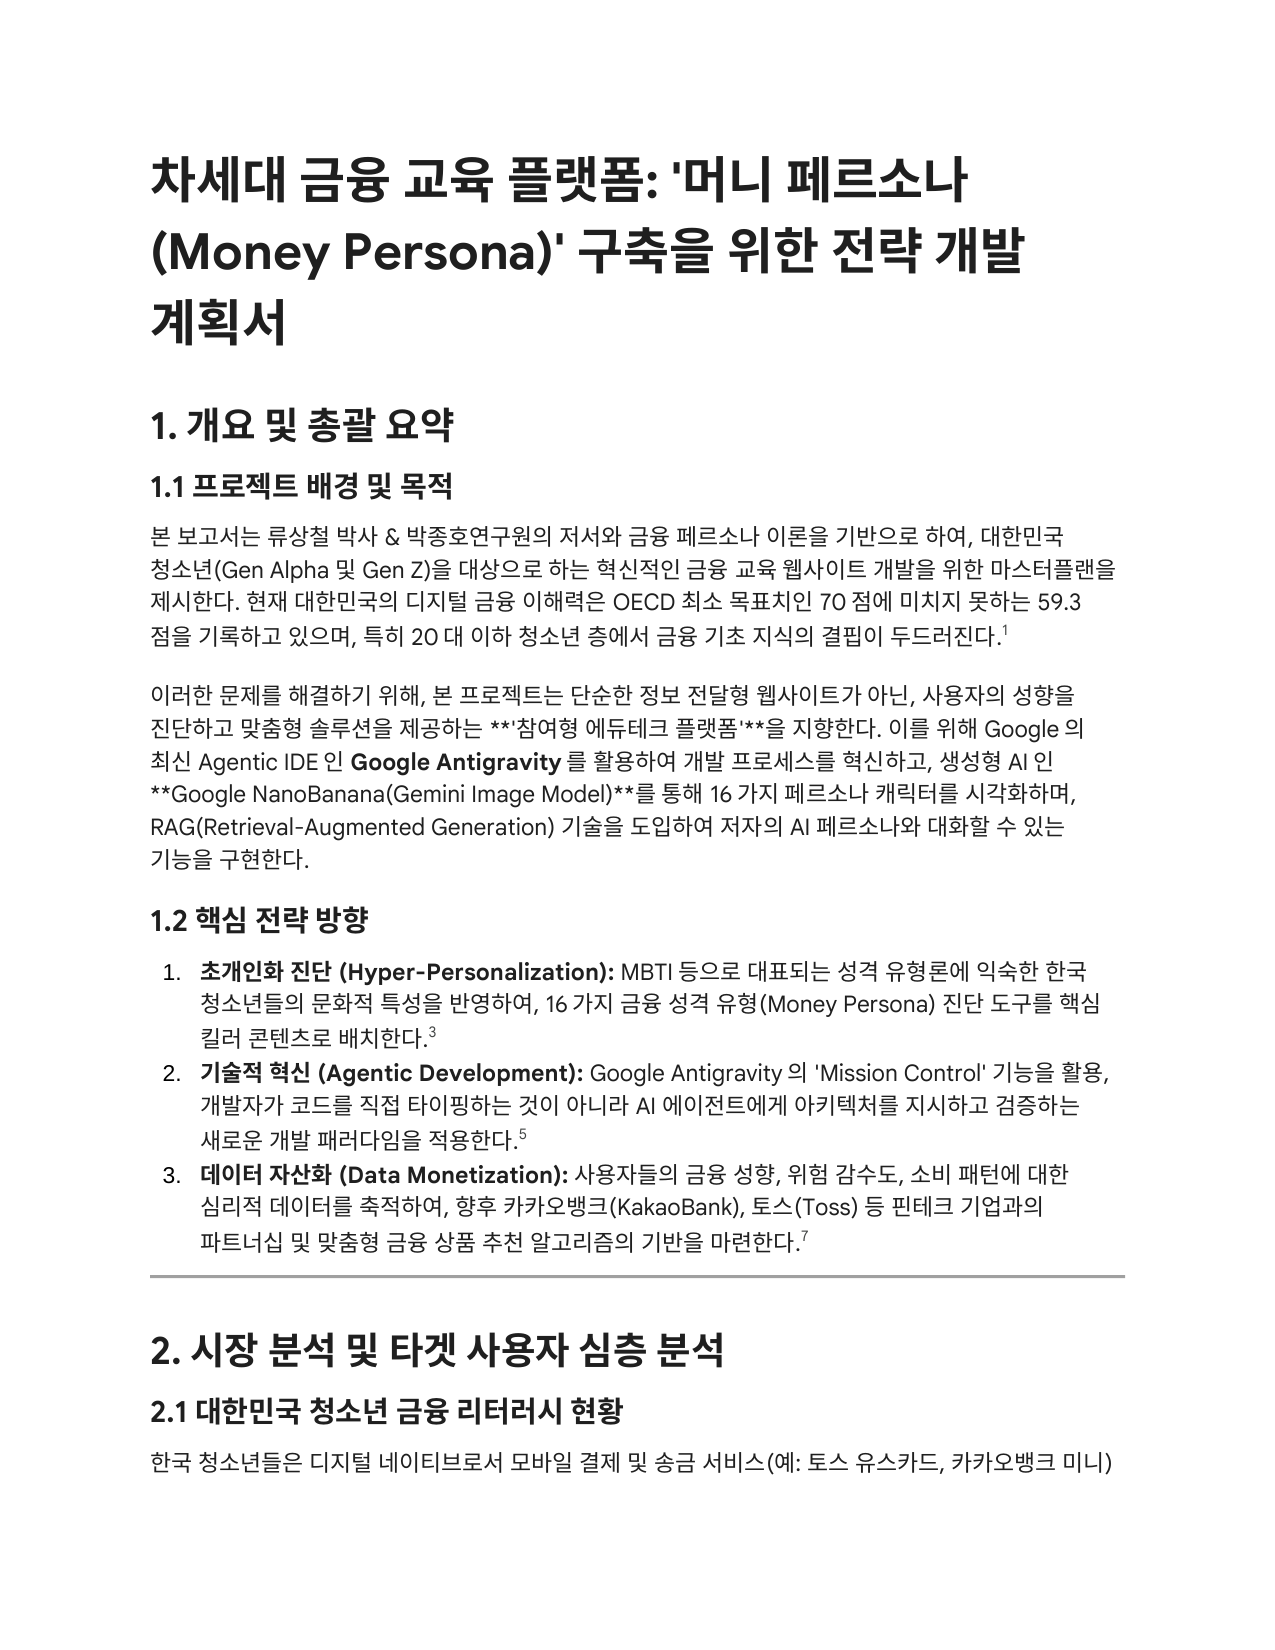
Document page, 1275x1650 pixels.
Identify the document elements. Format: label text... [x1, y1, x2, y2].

subtitle 2. 시장 분석 및 타겟 사용자 심층 분석 [150, 1279, 1125, 1376]
subtitle 1. 개요 및 총괄 요약 [150, 403, 1125, 450]
text 이러한 문제를 해결하기 위해, 본 프로젝트는 단순한 정보 전달형 웹사이트가 아닌, 사용자의 성향을 진단하고 맞춤형 솔루션을 제공하는 **'참여형 에듀테크 플랫폼'**을 지향한다. 이를 위해 Google의 최신 Agentic IDE인 Google Antigravity를 활용하여 개발 프로세스를 혁신하고, 생성형 AI인 **Google NanoBanana(Gemini Image Model)**를 통해 16가지 페르소나 캐릭터를 시각화하며, RAG(Retrieval-Augmented Generation) 기술을 도입하여 저자의 AI 페르소나와 대화할 수 있는 기능을 구현한다. [150, 682, 1125, 875]
subtitle 2.1 대한민국 청소년 금융 리터러시 현황 [150, 1394, 1125, 1431]
list 초개인화 진단 (Hyper-Personalization): MBTI 등으로 대표되는 성격 유형론에 익숙한 한국 청소년들의 문화적 특성을 반영하여, 16가지 금융 성격 유형(Money Persona) 진단 도구를 핵심 킬러 콘텐츠로 배치한다.3 [162, 958, 1125, 1055]
text 본 보고서는 류상철 박사 & 박종호연구원의 저서와 금융 페르소나 이론을 기반으로 하여, 대한민국 청소년(Gen Alpha 및 Gen Z)을 대상으로 하는 혁신적인 금융 교육 웹사이트 개발을 위한 마스터플랜을 제시한다. 현재 대한민국의 디지털 금융 이해력은 OECD 최소 목표치인 70점에 미치지 못하는 59.3점을 기록하고 있으며, 특히 20대 이하 청소년 층에서 금융 기초 지식의 결핍이 두드러진다.1 [150, 523, 1125, 653]
subtitle 차세대 금융 교육 플랫폼: '머니 페르소나(Money Persona)' 구축을 위한 전략 개발 계획서 [150, 150, 1125, 355]
subtitle 1.2 핵심 전략 방향 [150, 904, 1125, 940]
list 기술적 혁신 (Agentic Development): Google Antigravity의 'Mission Control' 기능을 활용, 개발자가 코드를 직접 타이핑하는 것이 아니라 AI 에이전트에게 아키텍처를 지시하고 검증하는 새로운 개발 패러다임을 적용한다.5 [162, 1059, 1125, 1157]
list 데이터 자산화 (Data Monetization): 사용자들의 금융 성향, 위험 감수도, 소비 패턴에 대한 심리적 데이터를 축적하여, 향후 카카오뱅크(KakaoBank), 토스(Toss) 등 핀테크 기업과의 파트너십 및 맞춤형 금융 상품 추천 알고리즘의 기반을 마련한다.7 [162, 1161, 1125, 1258]
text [150, 1449, 1125, 1477]
subtitle 1.1 프로젝트 배경 및 목적 [150, 469, 1125, 506]
